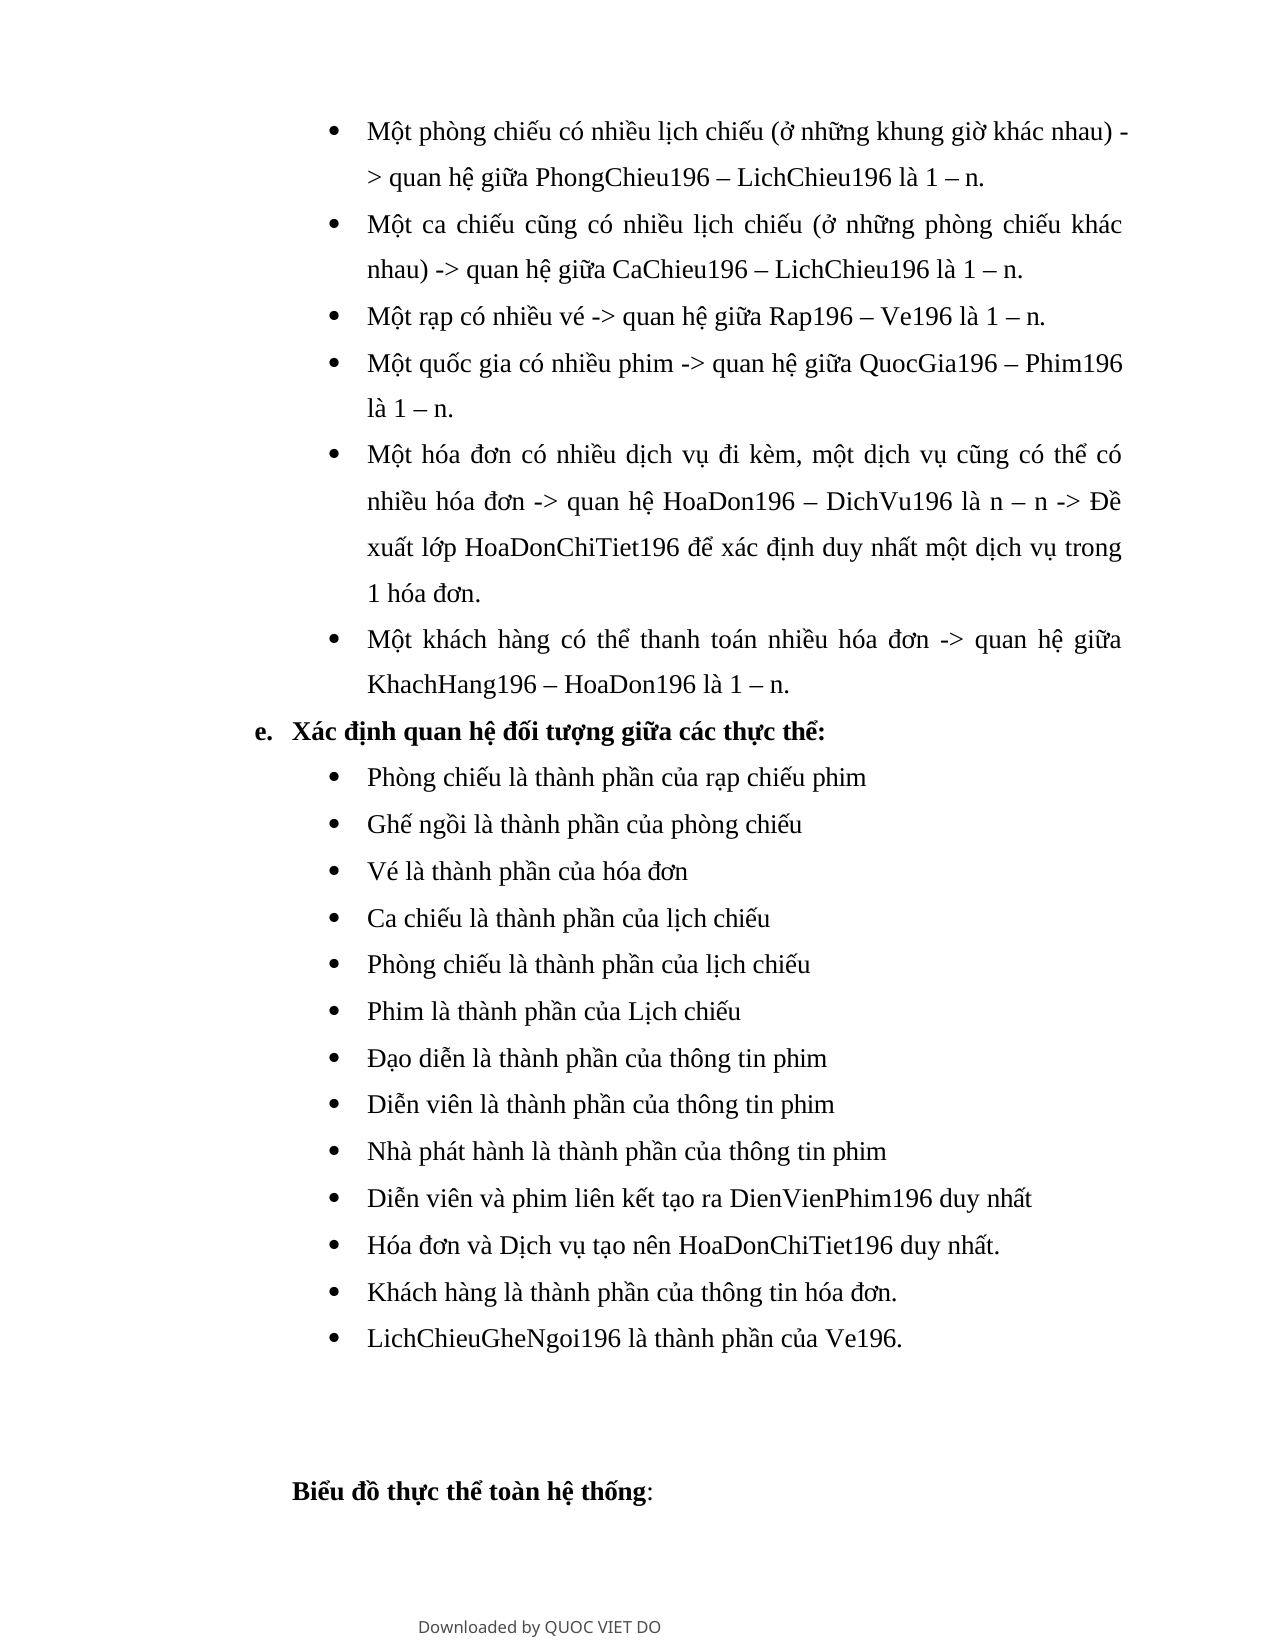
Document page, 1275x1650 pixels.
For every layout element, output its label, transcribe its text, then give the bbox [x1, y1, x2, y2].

list Nhà phát hành là thành phần của thông tin phim [329, 1135, 1201, 1167]
subtitle Xác định quan hệ đối tượng giữa các thực thể: [254, 715, 1201, 746]
list Vé là thành phần của hóa đơn [329, 855, 1201, 886]
list Ghế ngồi là thành phần của phòng chiếu [329, 808, 1201, 839]
list Diễn viên và phim liên kết tạo ra DienVienPhim196 duy nhất [329, 1182, 1201, 1213]
text > quan hệ giữa PhongChieu196 – LichChieu196 là 1 – n. [367, 162, 1201, 193]
list Một ca chiếu cũng có nhiều lịch chiếu (ở những phòng chiếu khác nhau) -> quan hệ giữa CaChieu196 – LichChieu196 là 1 – n. [329, 208, 1123, 285]
list Ca chiếu là thành phần của lịch chiếu [329, 902, 1201, 933]
list Một phòng chiếu có nhiều lịch chiếu (ở những khung giờ khác nhau) - [329, 115, 1201, 146]
list Đạo diễn là thành phần của thông tin phim [329, 1042, 1201, 1073]
text Biểu đồ thực thể toàn hệ thống: [292, 1475, 1201, 1506]
list Một rạp có nhiều vé -> quan hệ giữa Rap196 – Ve196 là 1 – n. [329, 300, 1201, 331]
list Một quốc gia có nhiều phim -> quan hệ giữa QuocGia196 – Phim196 là 1 – n. [329, 347, 1123, 423]
list Phòng chiếu là thành phần của lịch chiếu [329, 949, 1201, 980]
list Hóa đơn và Dịch vụ tạo nên HoaDonChiTiet196 duy nhất. [329, 1229, 1201, 1260]
list Một hóa đơn có nhiều dịch vụ đi kèm, một dịch vụ cũng có thể có nhiều hóa đơn -> quan hệ HoaDon196 – DichVu196 là n – n -> Đề xuất lớp HoaDonChiTiet196 để xác định duy nhất một dịch vụ trong 1 hóa đơn. [329, 438, 1123, 608]
list Một khách hàng có thể thanh toán nhiều hóa đơn -> quan hệ giữa KhachHang196 – HoaDon196 là 1 – n. [329, 623, 1123, 699]
list LichChieuGheNgoi196 là thành phần của Ve196. [329, 1322, 1201, 1354]
list Khách hàng là thành phần của thông tin hóa đơn. [329, 1276, 1201, 1307]
list Diễn viên là thành phần của thông tin phim [329, 1088, 1201, 1120]
list Phòng chiếu là thành phần của rạp chiếu phim [329, 762, 1201, 793]
list Phim là thành phần của Lịch chiếu [329, 995, 1201, 1026]
